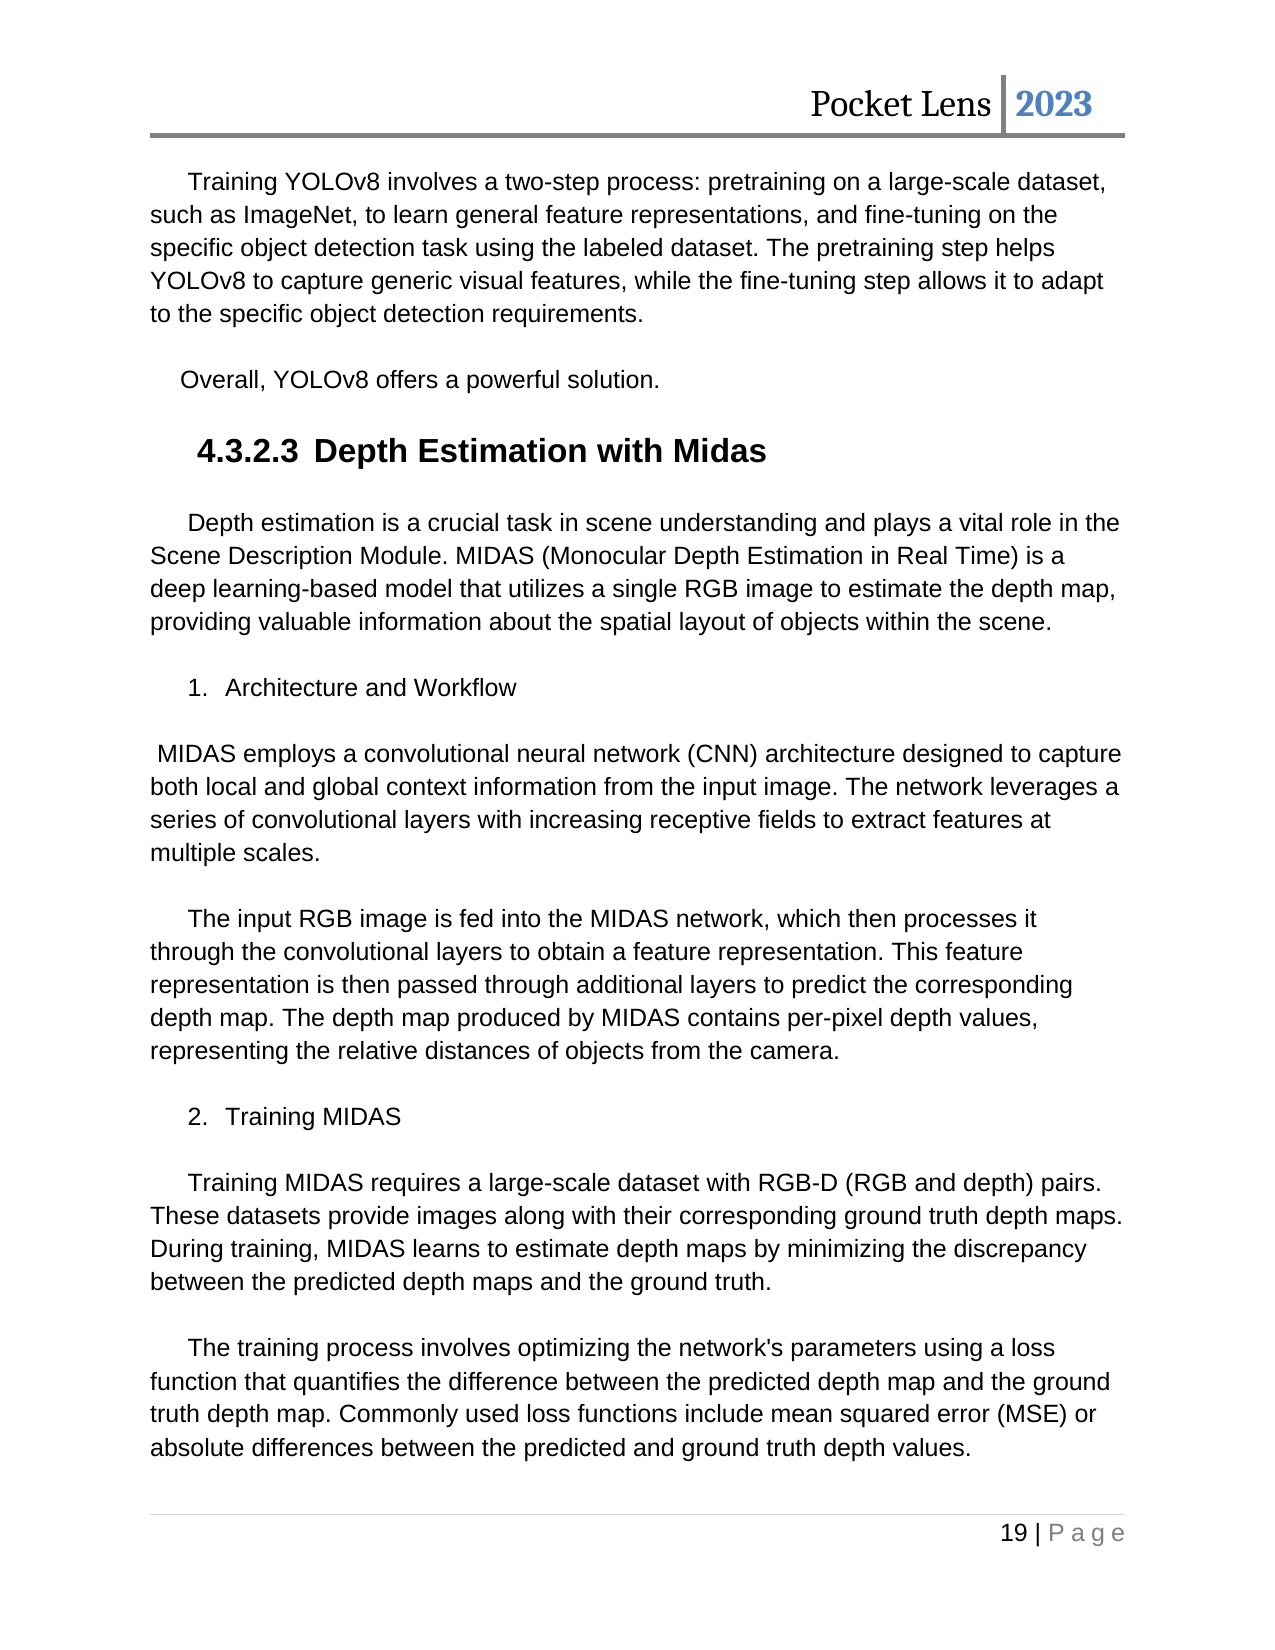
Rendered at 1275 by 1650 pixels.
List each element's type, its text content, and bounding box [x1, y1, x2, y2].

subtitle Depth Estimation with Midas [299, 431, 1125, 469]
text Training MIDAS requires a large-scale dataset with RGB-D (RGB and depth) pairs. These datasets provide images along with their corresponding ground truth depth maps. During training, MIDAS learns to estimate depth maps by minimizing the discrepancy between the predicted depth maps and the ground truth. [150, 1168, 1125, 1296]
subtitle Architecture and Workflow [187, 673, 1125, 702]
text The training process involves optimizing the network's parameters using a loss function that quantifies the difference between the predicted depth map and the ground truth depth map. Commonly used loss functions include mean squared error (MSE) or absolute differences between the predicted and ground truth depth values. [150, 1333, 1125, 1461]
text The input RGB image is fed into the MIDAS network, which then processes it through the convolutional layers to obtain a feature representation. This feature representation is then passed through additional layers to predict the corresponding depth map. The depth map produced by MIDAS contains per-pixel depth values, representing the relative distances of objects from the camera. [150, 904, 1125, 1065]
text Training YOLOv8 involves a two-step process: pretraining on a large-scale dataset, such as ImageNet, to learn general feature representations, and fine-tuning on the specific object detection task using the labeled dataset. The pretraining step helps YOLOv8 to capture generic visual features, while the fine-tuning step allows it to adapt to the specific object detection requirements. [150, 167, 1125, 327]
text Depth estimation is a crucial task in scene understanding and plays a vital role in the Scene Description Module. MIDAS (Monocular Depth Estimation in Real Time) is a deep learning-based model that utilizes a single RGB image to estimate the depth map, providing valuable information about the spatial layout of objects within the scene. [150, 508, 1125, 636]
text Overall, YOLOv8 offers a powerful solution. [150, 365, 1125, 393]
text MIDAS employs a convolutional neural network (CNN) architecture designed to capture both local and global context information from the input image. The network leverages a series of convolutional layers with increasing receptive fields to extract features at multiple scales. [150, 739, 1125, 867]
subtitle Training MIDAS [187, 1102, 1125, 1131]
